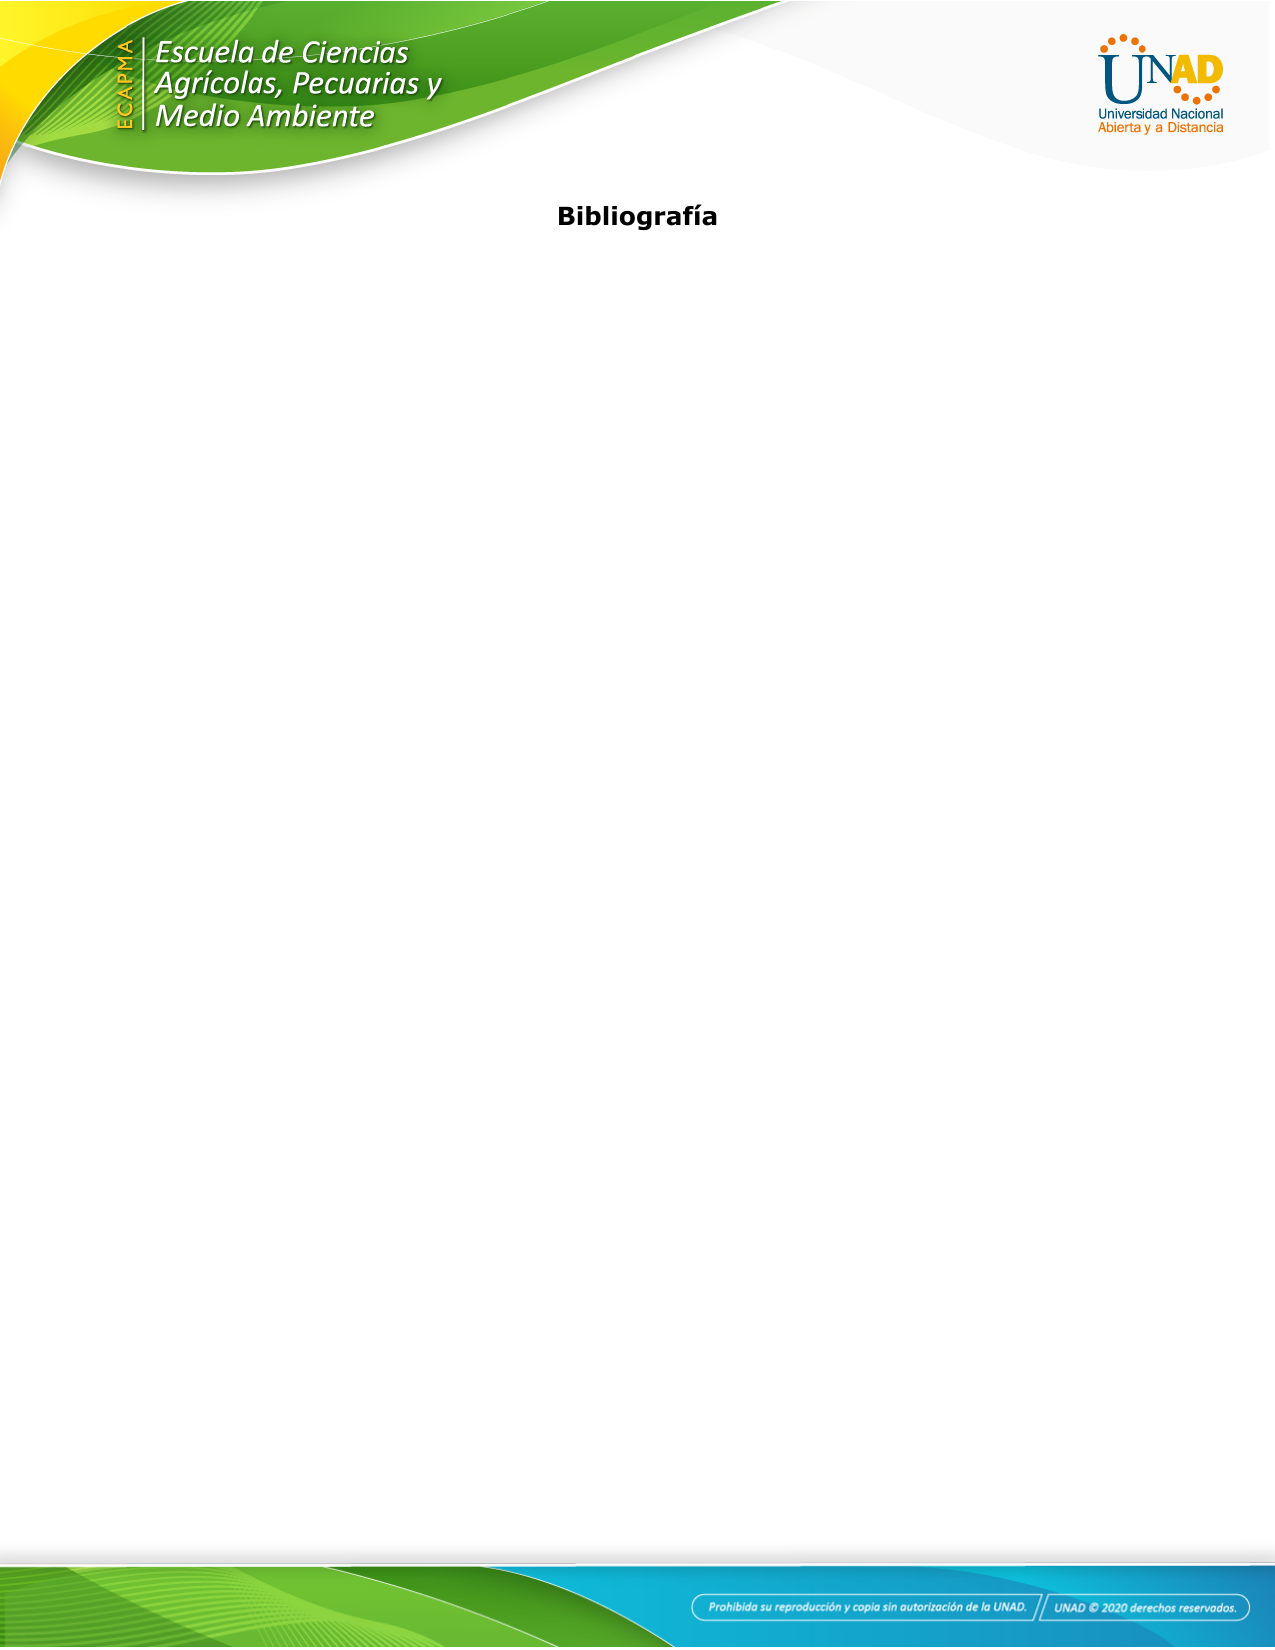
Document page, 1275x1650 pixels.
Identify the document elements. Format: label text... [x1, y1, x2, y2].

picture [0, 1514, 1275, 1647]
text Bibliografía [177, 200, 1098, 230]
picture [0, 1, 1270, 230]
